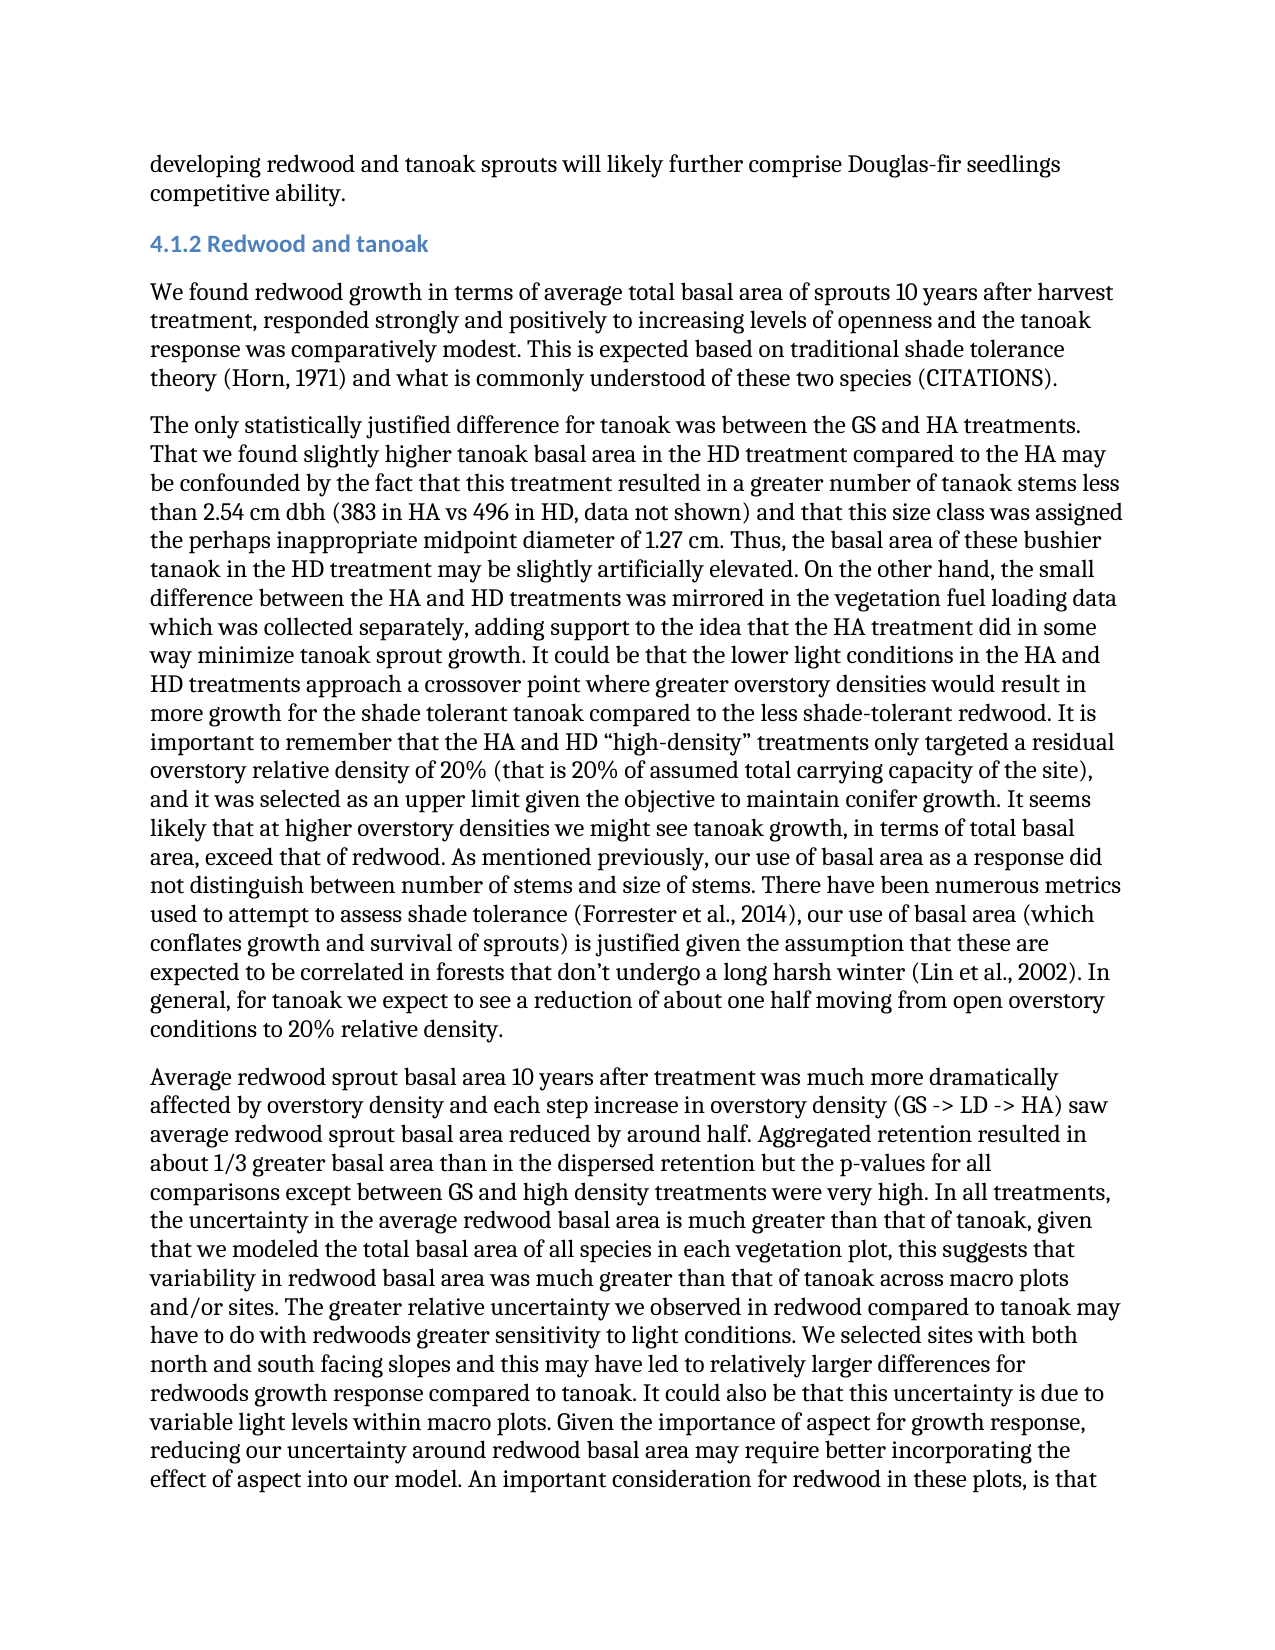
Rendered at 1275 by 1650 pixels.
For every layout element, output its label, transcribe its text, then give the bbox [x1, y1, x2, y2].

text The only statistically justified difference for tanoak was between the GS and HA treatments. That we found slightly higher tanoak basal area in the HD treatment compared to the HA may be confounded by the fact that this treatment resulted in a greater number of tanaok stems less than 2.54 cm dbh (383 in HA vs 496 in HD, data not shown) and that this size class was assigned the perhaps inappropriate midpoint diameter of 1.27 cm. Thus, the basal area of these bushier tanaok in the HD treatment may be slightly artificially elevated. On the other hand, the small difference between the HA and HD treatments was mirrored in the vegetation fuel loading data which was collected separately, adding support to the idea that the HA treatment did in some way minimize tanoak sprout growth. It could be that the lower light conditions in the HA and HD treatments approach a crossover point where greater overstory densities would result in more growth for the shade tolerant tanoak compared to the less shade-tolerant redwood. It is important to remember that the HA and HD “high-density” treatments only targeted a residual overstory relative density of 20% (that is 20% of assumed total carrying capacity of the site), and it was selected as an upper limit given the objective to maintain conifer growth. It seems likely that at higher overstory densities we might see tanoak growth, in terms of total basal area, exceed that of redwood. As mentioned previously, our use of basal area as a response did not distinguish between number of stems and size of stems. There have been numerous metrics used to attempt to assess shade tolerance (Forrester et al., 2014), our use of basal area (which conflates growth and survival of sprouts) is justified given the assumption that these are expected to be correlated in forests that don’t undergo a long harsh winter (Lin et al., 2002). In general, for tanoak we expect to see a reduction of about one half moving from open overstory conditions to 20% relative density. [150, 411, 1125, 1044]
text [150, 1063, 1125, 1494]
text We found redwood growth in terms of average total basal area of sprouts 10 years after harvest treatment, responded strongly and positively to increasing levels of openness and the tanoak response was comparatively modest. This is expected based on traditional shade tolerance theory (Horn, 1971) and what is commonly understood of these two species (CITATIONS). [150, 278, 1125, 393]
subtitle 4.1.2 Redwood and tanoak [150, 228, 1125, 259]
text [150, 150, 1125, 207]
